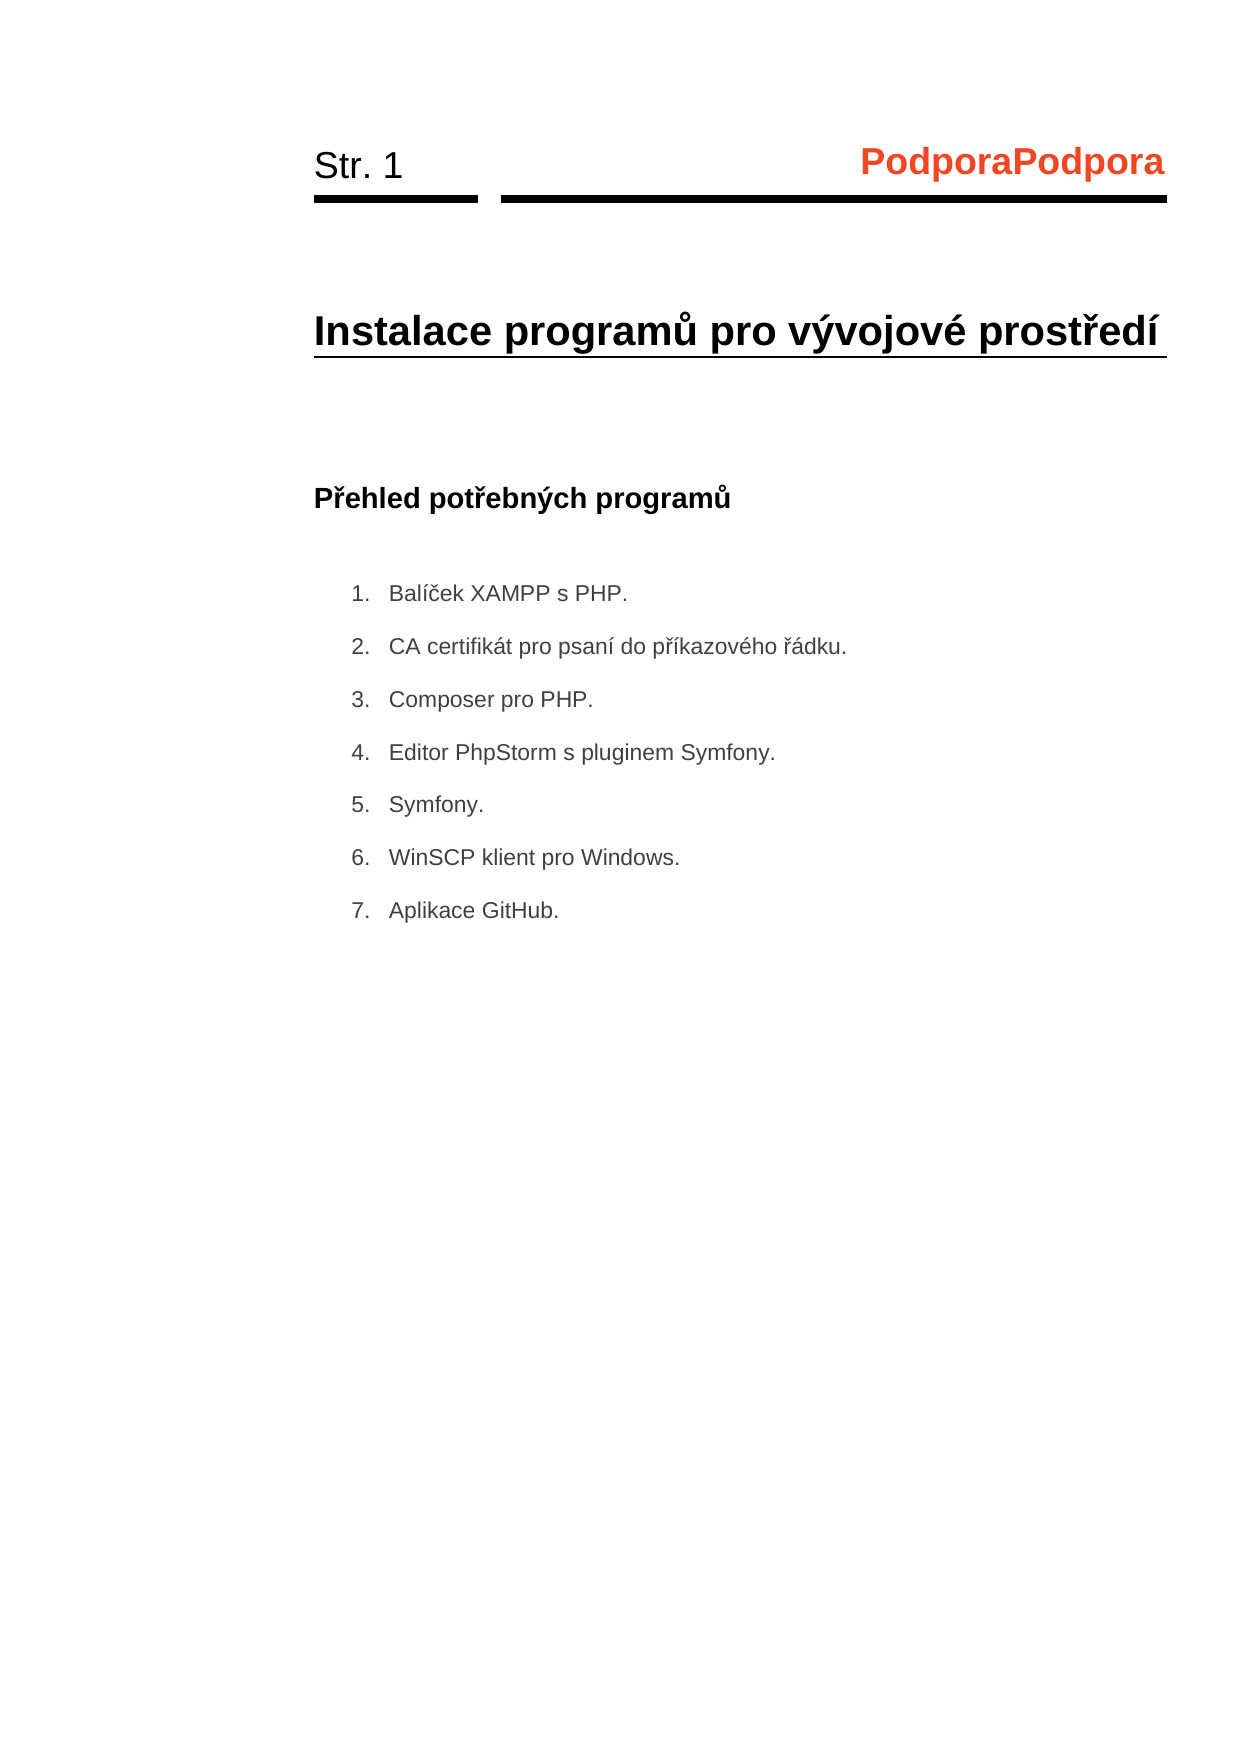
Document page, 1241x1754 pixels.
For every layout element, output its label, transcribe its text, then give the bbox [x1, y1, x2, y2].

list Editor PhpStorm s pluginem Symfony. [351, 738, 1167, 765]
list Balíček XAMPP s PHP. [351, 580, 1167, 607]
list Symfony. [351, 791, 1167, 818]
list WinSCP klient pro Windows. [351, 844, 1167, 870]
list CA certifikát pro psaní do příkazového řádku. [351, 633, 1167, 659]
text Přehled potřebných programů [314, 481, 1167, 515]
list Aplikace GitHub. [351, 897, 1167, 923]
text Instalace programů pro vývojové prostředí [314, 306, 1167, 356]
list Composer pro PHP. [351, 686, 1167, 712]
